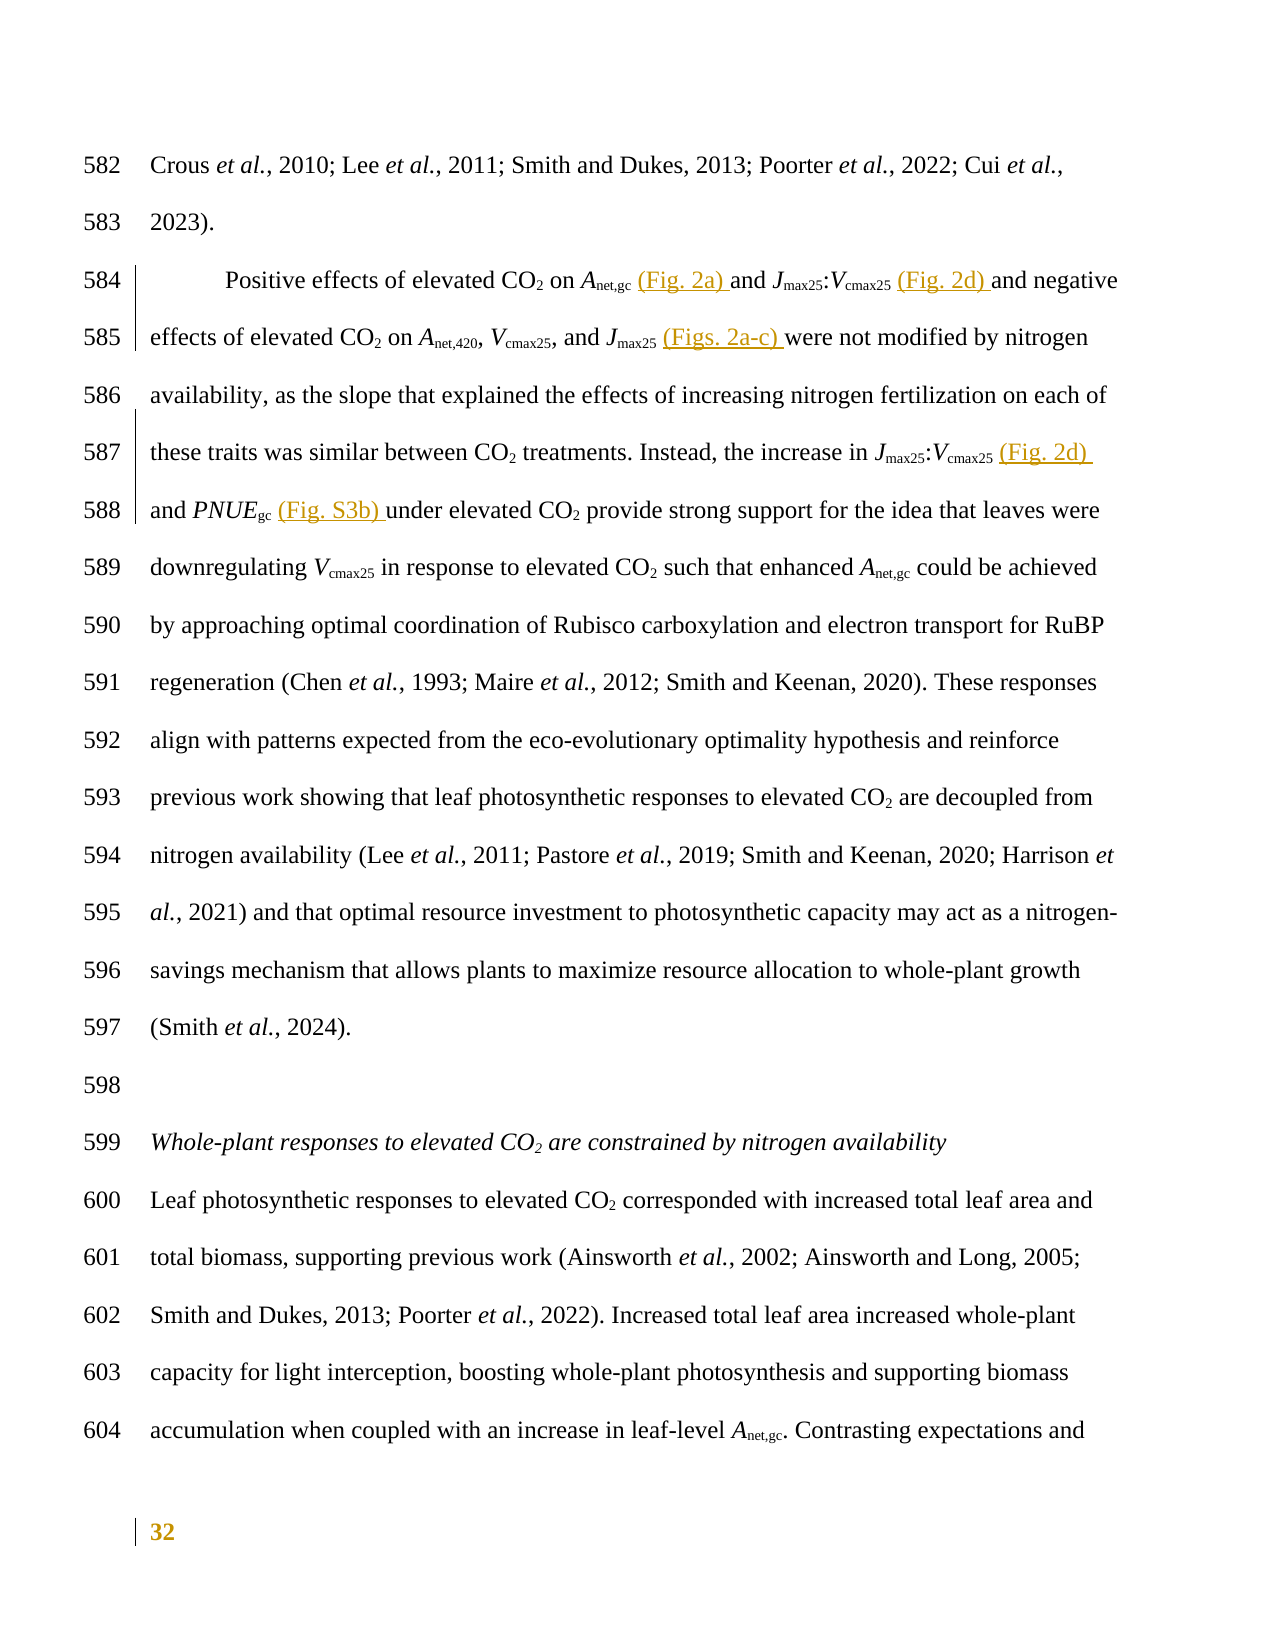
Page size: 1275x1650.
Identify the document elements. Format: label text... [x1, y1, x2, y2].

text Positive effects of elevated CO2 on Anet,gc and Jmax25:Vcmax25 and negative effects of elevated CO2 on Anet,420, Vcmax25, and Jmax25 were not modified by nitrogen availability, as the slope that explained the effects of increasing nitrogen fertilization on each of these traits was similar between CO2 treatments. Instead, the increase in Jmax25:Vcmax25 and PNUEgc under elevated CO2 provide strong support for the idea that leaves were downregulating Vcmax25 in response to elevated CO2 such that enhanced Anet,gc could be achieved by approaching optimal coordination of Rubisco carboxylation and electron transport for RuBP regeneration . These responses align with patterns expected from the eco-evolutionary optimality hypothesis and reinforce previous work showing that leaf photosynthetic responses to elevated CO2 are decoupled from nitrogen availability and that optimal resource investment to photosynthetic capacity may act as a nitrogen-savings mechanism that allows plants to maximize resource allocation to whole-plant growth . [150, 265, 1125, 1041]
text Whole-plant responses to elevated CO2 are constrained by nitrogen availability [150, 1127, 1125, 1156]
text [150, 150, 1125, 236]
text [150, 1185, 1125, 1444]
